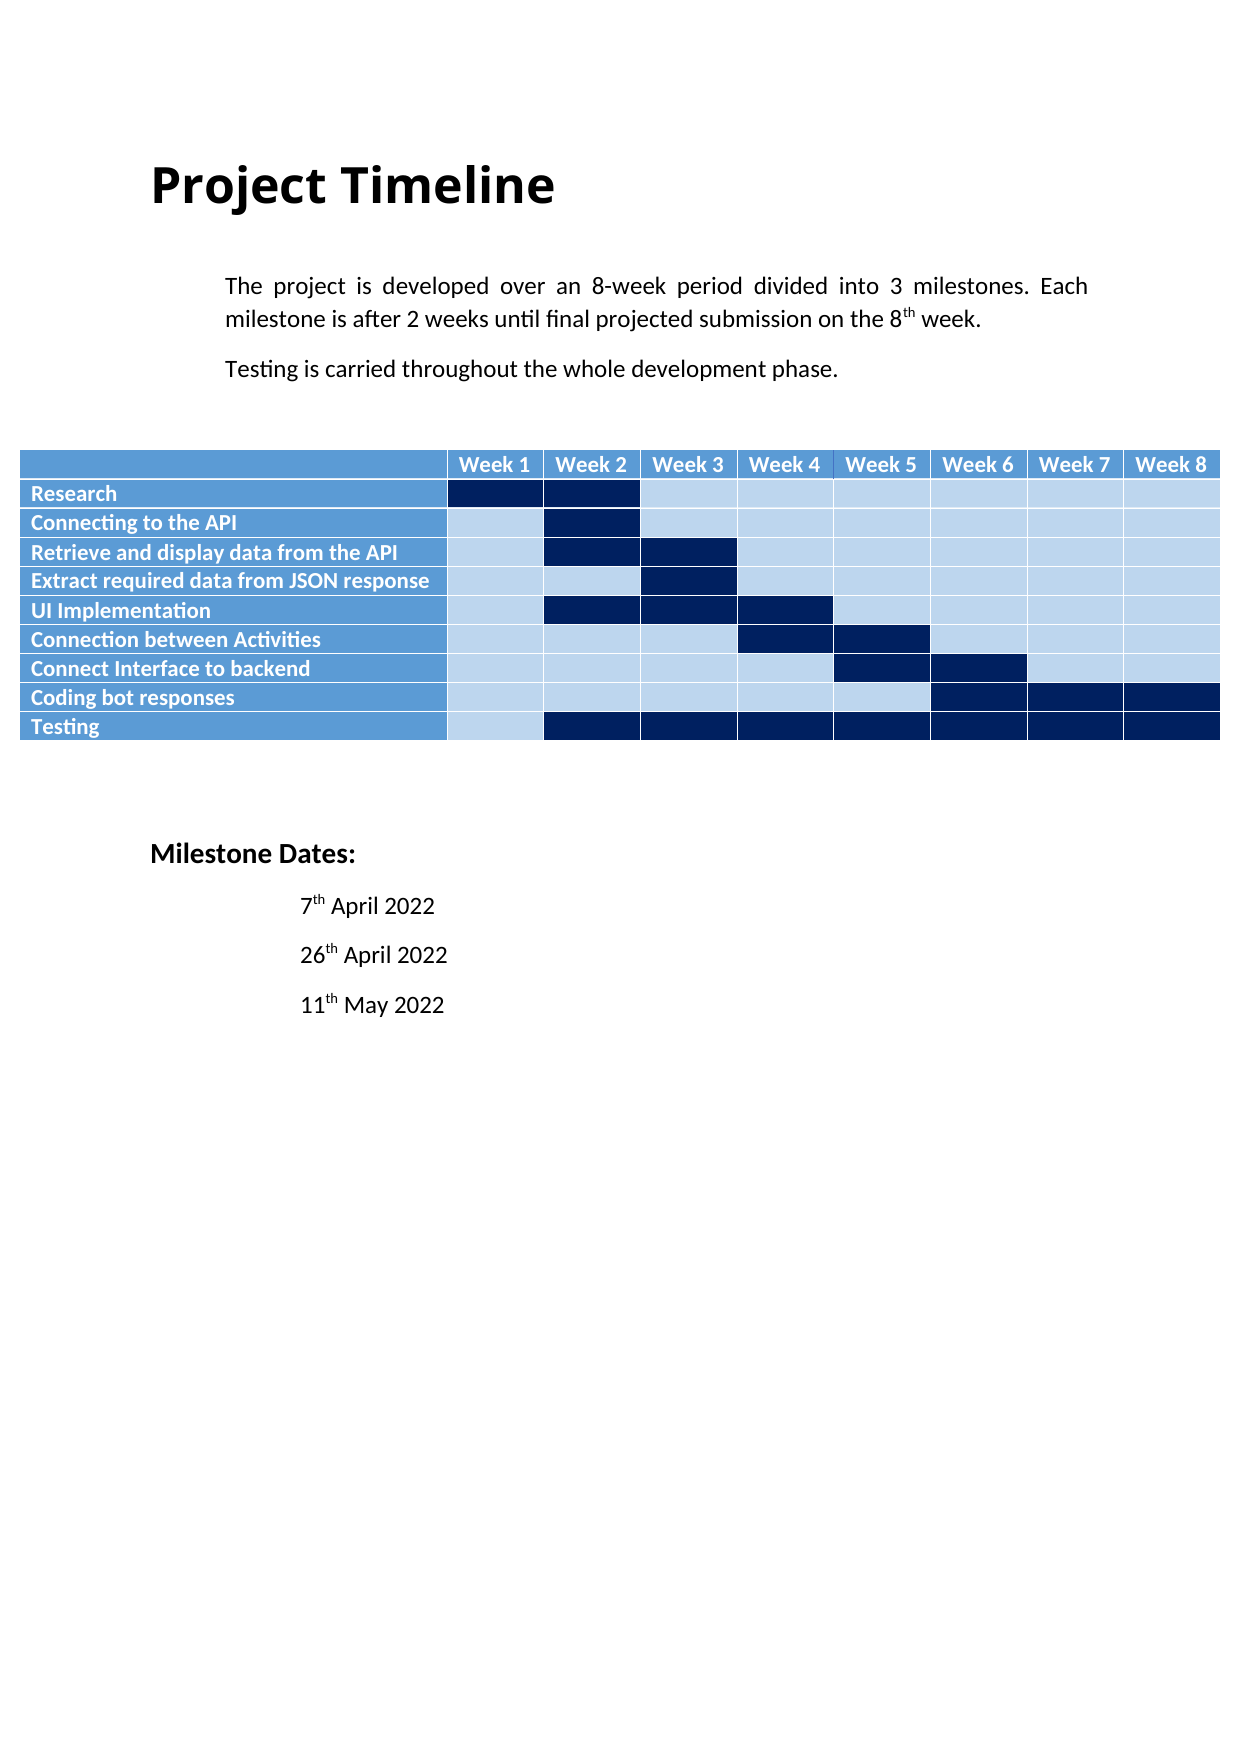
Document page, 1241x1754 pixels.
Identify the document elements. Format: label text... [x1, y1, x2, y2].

table_cell [448, 625, 543, 653]
text 7th April 2022 [225, 890, 1090, 920]
table_cell [544, 509, 640, 537]
table_cell [1028, 509, 1123, 537]
table_cell [448, 654, 543, 682]
table_cell Research [20, 480, 447, 507]
table_cell [834, 567, 930, 595]
table_cell [641, 480, 737, 507]
table_cell Retrieve and display data from the API [20, 538, 447, 566]
table_cell [641, 654, 737, 682]
table_cell [1028, 625, 1123, 653]
table_cell UI Implementation [20, 596, 447, 624]
table_cell [1028, 567, 1123, 595]
table_cell [544, 683, 640, 711]
table_cell [448, 712, 543, 740]
table_cell [1028, 683, 1123, 711]
table_cell [834, 509, 930, 537]
table_cell [738, 625, 833, 653]
table_header Week 7 [1028, 450, 1123, 478]
table_cell [738, 567, 833, 595]
text 11th May 2022 [225, 989, 1090, 1019]
table_cell [544, 654, 640, 682]
text Milestone Dates: [150, 835, 1090, 870]
table_cell [1028, 480, 1123, 507]
table_cell [641, 712, 737, 740]
table_cell [931, 654, 1027, 682]
table_cell [1124, 480, 1220, 507]
table_cell [544, 567, 640, 595]
text 26th April 2022 [225, 939, 1090, 970]
table_cell [738, 654, 833, 682]
subtitle Project Timeline [150, 150, 1090, 218]
table_cell [834, 538, 930, 566]
table_header Week 3 [641, 450, 737, 478]
table_cell Connect Interface to backend [20, 654, 447, 682]
table_cell [641, 538, 737, 566]
table_cell Coding bot responses [20, 683, 447, 711]
table_cell [641, 596, 737, 624]
table_cell [448, 567, 543, 595]
table_cell [931, 480, 1027, 507]
table_cell [544, 480, 640, 507]
table_cell [834, 712, 930, 740]
table_cell [834, 596, 930, 624]
table_cell [931, 596, 1027, 624]
table_cell [738, 538, 833, 566]
table_header Week 8 [1124, 450, 1220, 478]
table_cell [641, 683, 737, 711]
table_header Week 2 [544, 450, 640, 478]
table_cell [931, 712, 1027, 740]
table_cell [1124, 596, 1220, 624]
table_header [20, 450, 447, 478]
table_cell [834, 683, 930, 711]
table_cell [544, 538, 640, 566]
table_cell [448, 538, 543, 566]
table_cell [1124, 538, 1220, 566]
table_cell [641, 567, 737, 595]
table_cell [738, 712, 833, 740]
table_header Week 4 [738, 450, 833, 478]
table_cell [931, 683, 1027, 711]
table_header Week 6 [931, 450, 1027, 478]
table_cell [544, 596, 640, 624]
table_cell [1124, 654, 1220, 682]
table_cell [931, 538, 1027, 566]
table_cell Connecting to the API [20, 509, 447, 537]
table_cell [1028, 712, 1123, 740]
table_cell [931, 625, 1027, 653]
table_cell [544, 625, 640, 653]
text The project is developed over an 8-week period divided into 3 milestones. Each milestone is after 2 weeks until final projected submission on the 8th week. [225, 270, 1090, 334]
table_cell [1124, 683, 1220, 711]
table_cell [834, 625, 930, 653]
text Testing is carried throughout the whole development phase. [225, 353, 1090, 383]
table_cell [931, 567, 1027, 595]
table_header Week 5 [834, 450, 930, 478]
table_cell [1124, 567, 1220, 595]
table_cell [1124, 625, 1220, 653]
table_header Week 1 [448, 450, 543, 478]
table_cell [738, 480, 833, 507]
table_cell [1124, 509, 1220, 537]
table_cell [544, 712, 640, 740]
table_cell [1028, 538, 1123, 566]
table_cell Extract required data from JSON response [20, 567, 447, 595]
table_cell [931, 509, 1027, 537]
table_cell Testing [20, 712, 447, 740]
table_cell [448, 683, 543, 711]
table_cell [641, 509, 737, 537]
table_cell [448, 480, 543, 507]
table_cell [1028, 596, 1123, 624]
table_cell [448, 509, 543, 537]
table_cell [1124, 712, 1220, 740]
table_cell [448, 596, 543, 624]
table_cell Connection between Activities [20, 625, 447, 653]
table_cell [834, 480, 930, 507]
table_cell [738, 596, 833, 624]
table_cell [834, 654, 930, 682]
table_cell [1028, 654, 1123, 682]
table_cell [738, 683, 833, 711]
table_cell [738, 509, 833, 537]
table_cell [641, 625, 737, 653]
